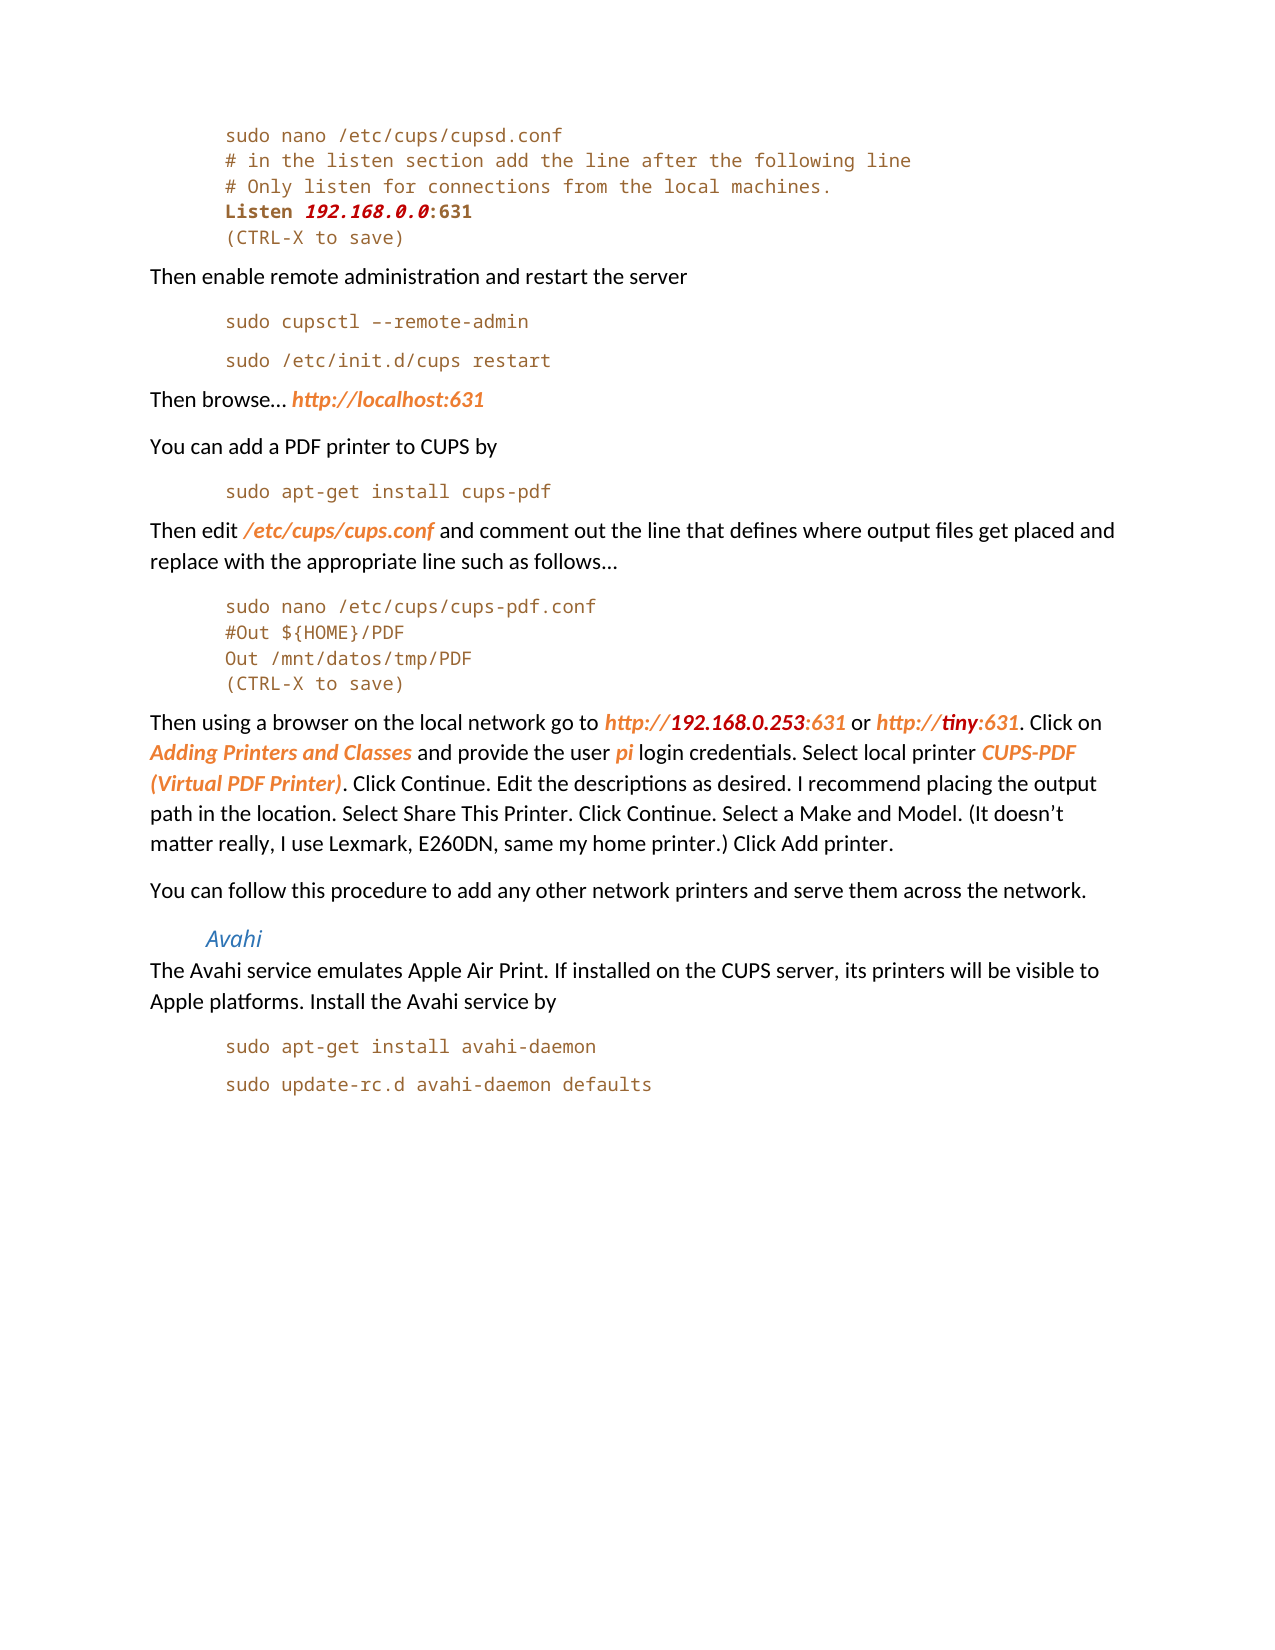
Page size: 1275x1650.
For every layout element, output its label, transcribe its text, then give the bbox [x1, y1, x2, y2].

subtitle Avahi [206, 923, 1125, 954]
text The Avahi service emulates Apple Air Print. If installed on the CUPS server, its printers will be visible to Apple platforms. Install the Avahi service by [150, 957, 1125, 1015]
text You can follow this procedure to add any other network printers and serve them across the network. [150, 876, 1125, 904]
text Then edit /etc/cups/cups.conf and comment out the line that defines where output files get placed and replace with the appropriate line such as follows... [150, 517, 1125, 575]
text sudo update-rc.d avahi-daemon defaults [225, 1072, 1125, 1097]
text # in the listen section add the line after the following line [225, 147, 1125, 173]
text Then enable remote administration and restart the server [150, 262, 1125, 290]
text (CTRL-X to save) [225, 670, 1125, 696]
text Then using a browser on the local network go to http://192.168.0.253:631 or http://tiny:631. Click on Adding Printers and Classes and provide the user pi login credentials. Select local printer CUPS-PDF (Virtual PDF Printer). Click Continue. Edit the descriptions as desired. I recommend placing the output path in the location. Select Share This Printer. Click Continue. Select a Make and Model. (It doesn’t matter really, I use Lexmark, E260DN, same my home printer.) Click Add printer. [150, 708, 1125, 857]
text (CTRL-X to save) [225, 224, 1125, 249]
text sudo nano /etc/cups/cups-pdf.conf [225, 594, 1125, 619]
text You can add a PDF printer to CUPS by [150, 432, 1125, 460]
text # Only listen for connections from the local machines. [225, 173, 1125, 198]
text sudo apt-get install cups-pdf [225, 479, 1125, 504]
text sudo /etc/init.d/cups restart [225, 347, 1125, 372]
text sudo nano /etc/cups/cupsd.conf [225, 122, 1125, 147]
text #Out ${HOME}/PDF [225, 619, 1125, 645]
text Then browse… http://localhost:631 [150, 385, 1125, 413]
text Out /mnt/datos/tmp/PDF [225, 645, 1125, 670]
text sudo apt-get install avahi-daemon [225, 1034, 1125, 1059]
text Listen 192.168.0.0:631 [225, 198, 1125, 224]
text sudo cupsctl –-remote-admin [225, 309, 1125, 334]
